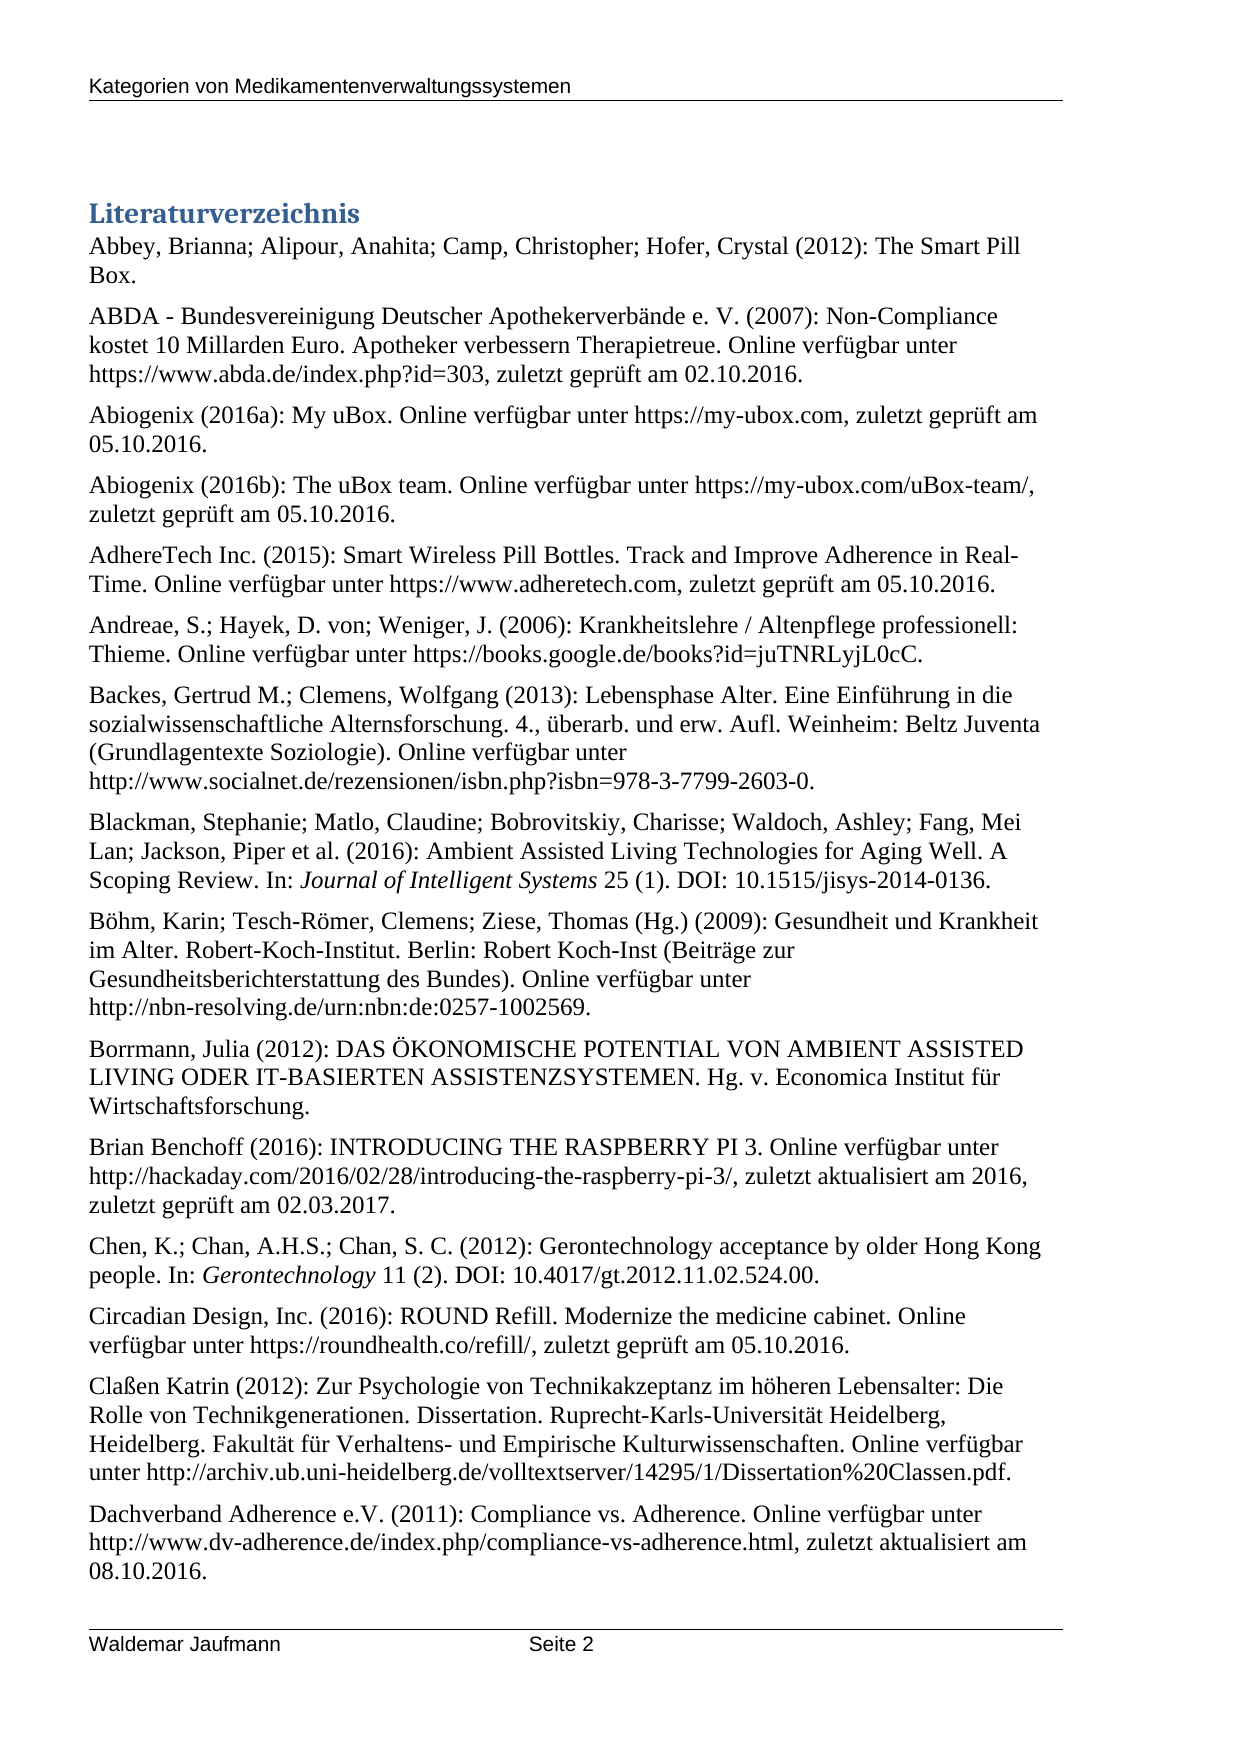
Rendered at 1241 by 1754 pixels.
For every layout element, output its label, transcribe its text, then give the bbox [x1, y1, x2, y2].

subtitle Literaturverzeichnis [89, 198, 1063, 231]
text Abiogenix (2016b): The uBox team. Online verfügbar unter https://my-ubox.com/uBox-team/, zuletzt geprüft am 05.10.2016. [89, 470, 1063, 527]
text Andreae, S.; Hayek, D. von; Weniger, J. (2006): Krankheitslehre / Altenpflege professionell: Thieme. Online verfügbar unter https://books.google.de/books?id=juTNRLyjL0cC. [89, 610, 1063, 667]
text ABDA - Bundesvereinigung Deutscher Apothekerverbände e. V. (2007): Non-Compliance kostet 10 Millarden Euro. Apotheker verbessern Therapietreue. Online verfügbar unter https://www.abda.de/index.php?id=303, zuletzt geprüft am 02.10.2016. [89, 301, 1063, 387]
text Backes, Gertrud M.; Clemens, Wolfgang (2013): Lebensphase Alter. Eine Einführung in die sozialwissenschaftliche Alternsforschung. 4., überarb. und erw. Aufl. Weinheim: Beltz Juventa (Grundlagentexte Soziologie). Online verfügbar unter http://www.socialnet.de/rezensionen/isbn.php?isbn=978-3-7799-2603-0. [89, 680, 1063, 795]
text Dachverband Adherence e.V. (2011): Compliance vs. Adherence. Online verfügbar unter http://www.dv-adherence.de/index.php/compliance-vs-adherence.html, zuletzt aktualisiert am 08.10.2016. [89, 1499, 1063, 1585]
text Abbey, Brianna; Alipour, Anahita; Camp, Christopher; Hofer, Crystal (2012): The Smart Pill Box. [89, 231, 1063, 289]
text AdhereTech Inc. (2015): Smart Wireless Pill Bottles. Track and Improve Adherence in Real-Time. Online verfügbar unter https://www.adheretech.com, zuletzt geprüft am 05.10.2016. [89, 540, 1063, 597]
text Abiogenix (2016a): My uBox. Online verfügbar unter https://my-ubox.com, zuletzt geprüft am 05.10.2016. [89, 400, 1063, 457]
text Blackman, Stephanie; Matlo, Claudine; Bobrovitskiy, Charisse; Waldoch, Ashley; Fang, Mei Lan; Jackson, Piper et al. (2016): Ambient Assisted Living Technologies for Aging Well. A Scoping Review. In: Journal of Intelligent Systems 25 (1). DOI: 10.1515/jisys-2014-0136. [89, 807, 1063, 894]
text Borrmann, Julia (2012): DAS ÖKONOMISCHE POTENTIAL VON AMBIENT ASSISTED LIVING ODER IT-BASIERTEN ASSISTENZSYSTEMEN. Hg. v. Economica Institut für Wirtschaftsforschung. [89, 1034, 1063, 1120]
text Chen, K.; Chan, A.H.S.; Chan, S. C. (2012): Gerontechnology acceptance by older Hong Kong people. In: Gerontechnology 11 (2). DOI: 10.4017/gt.2012.11.02.524.00. [89, 1231, 1063, 1289]
text Circadian Design, Inc. (2016): ROUND Refill. Modernize the medicine cabinet. Online verfügbar unter https://roundhealth.co/refill/, zuletzt geprüft am 05.10.2016. [89, 1301, 1063, 1359]
text Böhm, Karin; Tesch-Römer, Clemens; Ziese, Thomas (Hg.) (2009): Gesundheit und Krankheit im Alter. Robert-Koch-Institut. Berlin: Robert Koch-Inst (Beiträge zur Gesundheitsberichterstattung des Bundes). Online verfügbar unter http://nbn-resolving.de/urn:nbn:de:0257-1002569. [89, 906, 1063, 1021]
text Brian Benchoff (2016): INTRODUCING THE RASPBERRY PI 3. Online verfügbar unter http://hackaday.com/2016/02/28/introducing-the-raspberry-pi-3/, zuletzt aktualisiert am 2016, zuletzt geprüft am 02.03.2017. [89, 1132, 1063, 1219]
text Claßen Katrin (2012): Zur Psychologie von Technikakzeptanz im höheren Lebensalter: Die Rolle von Technikgenerationen. Dissertation. Ruprecht-Karls-Universität Heidelberg, Heidelberg. Fakultät für Verhaltens- und Empirische Kulturwissenschaften. Online verfügbar unter http://archiv.ub.uni-heidelberg.de/volltextserver/14295/1/Dissertation%20Classen.pdf. [89, 1371, 1063, 1486]
